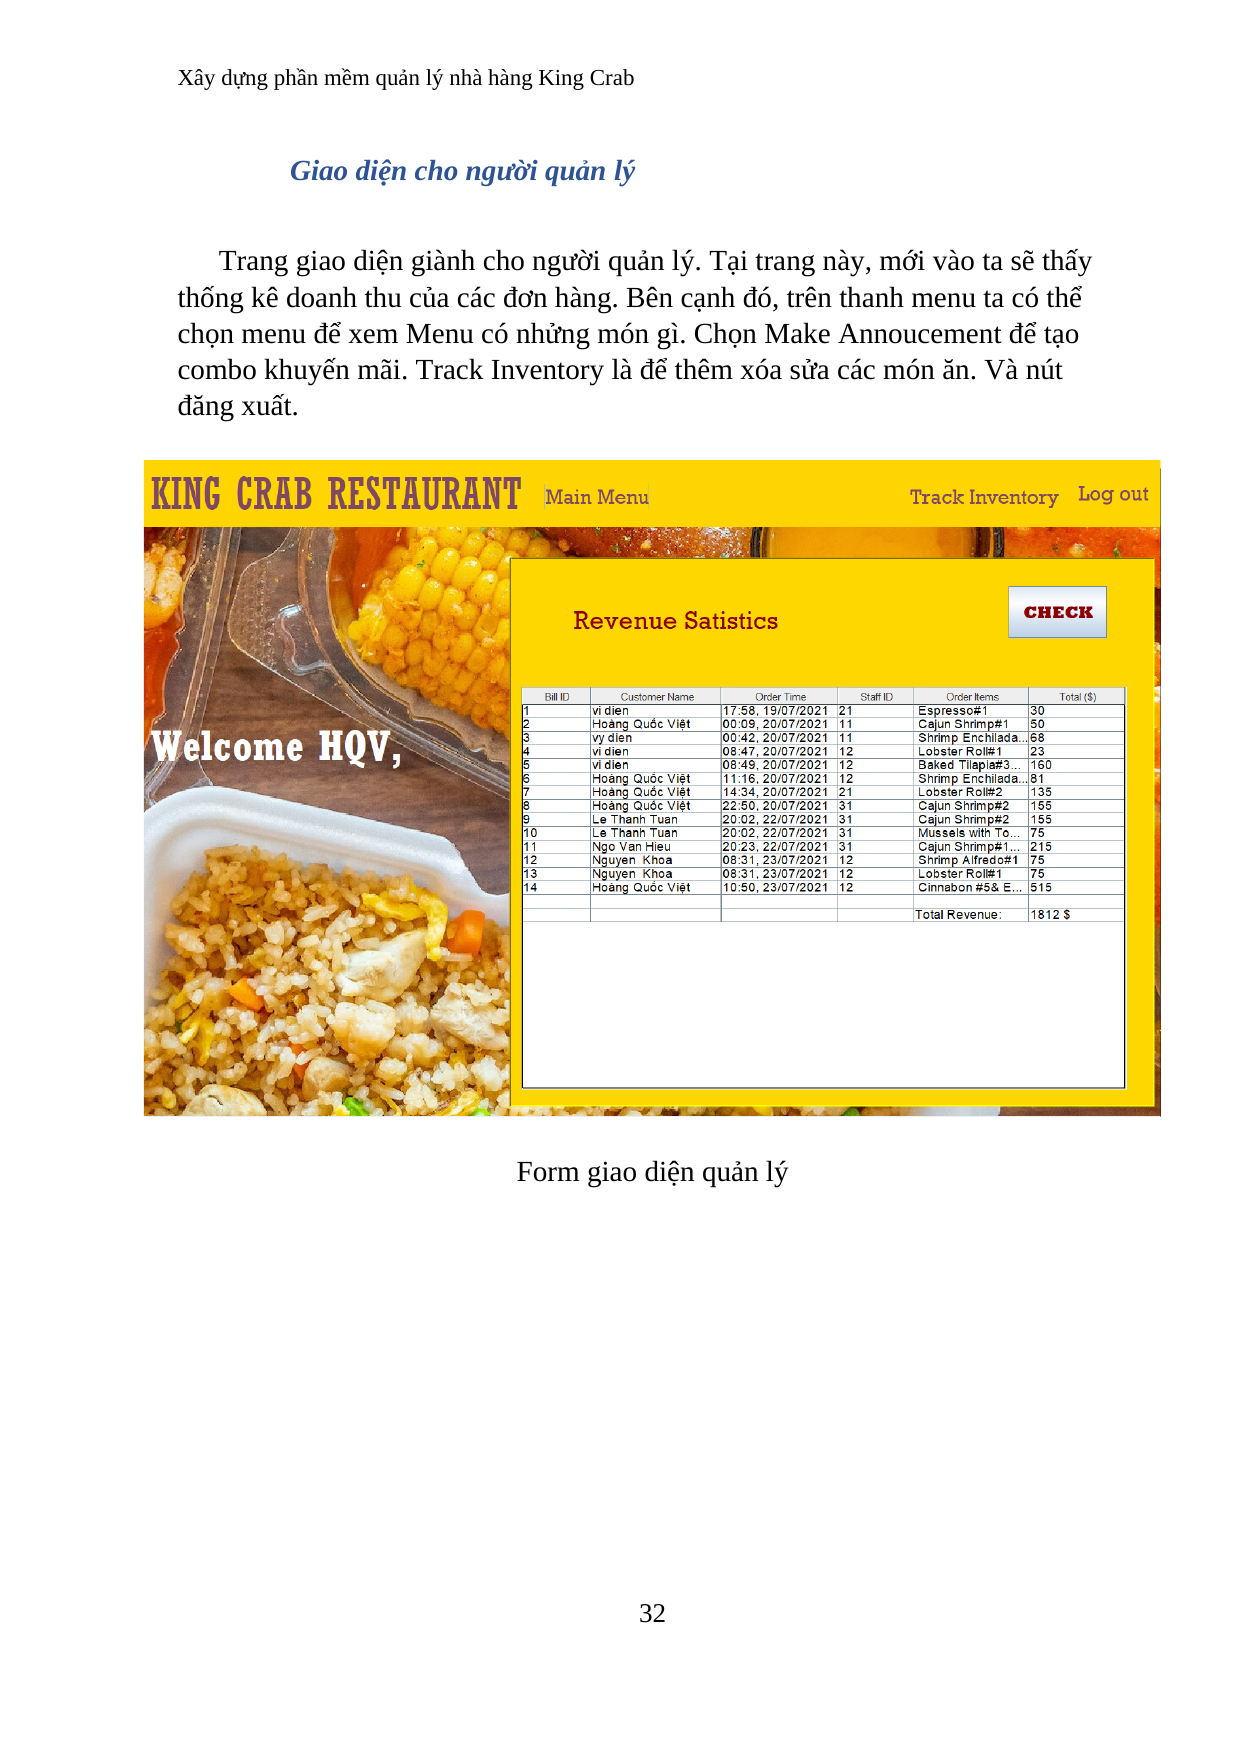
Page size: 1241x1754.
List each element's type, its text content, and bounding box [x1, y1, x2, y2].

subtitle Giao diện cho người quản lý [290, 153, 1161, 187]
picture [143, 460, 1161, 1117]
text Trang giao diện giành cho người quản lý. Tại trang này, mới vào ta sẽ thấy thống kê doanh thu của các đơn hàng. Bên cạnh đó, trên thanh menu ta có thể chọn menu để xem Menu có nhửng món gì. Chọn Make Annoucement để tạo combo khuyến mãi. Track Inventory là để thêm xóa sửa các món ăn. Và nút đăng xuất. [177, 243, 1118, 422]
text Form giao diện quản lý [144, 1154, 1161, 1188]
